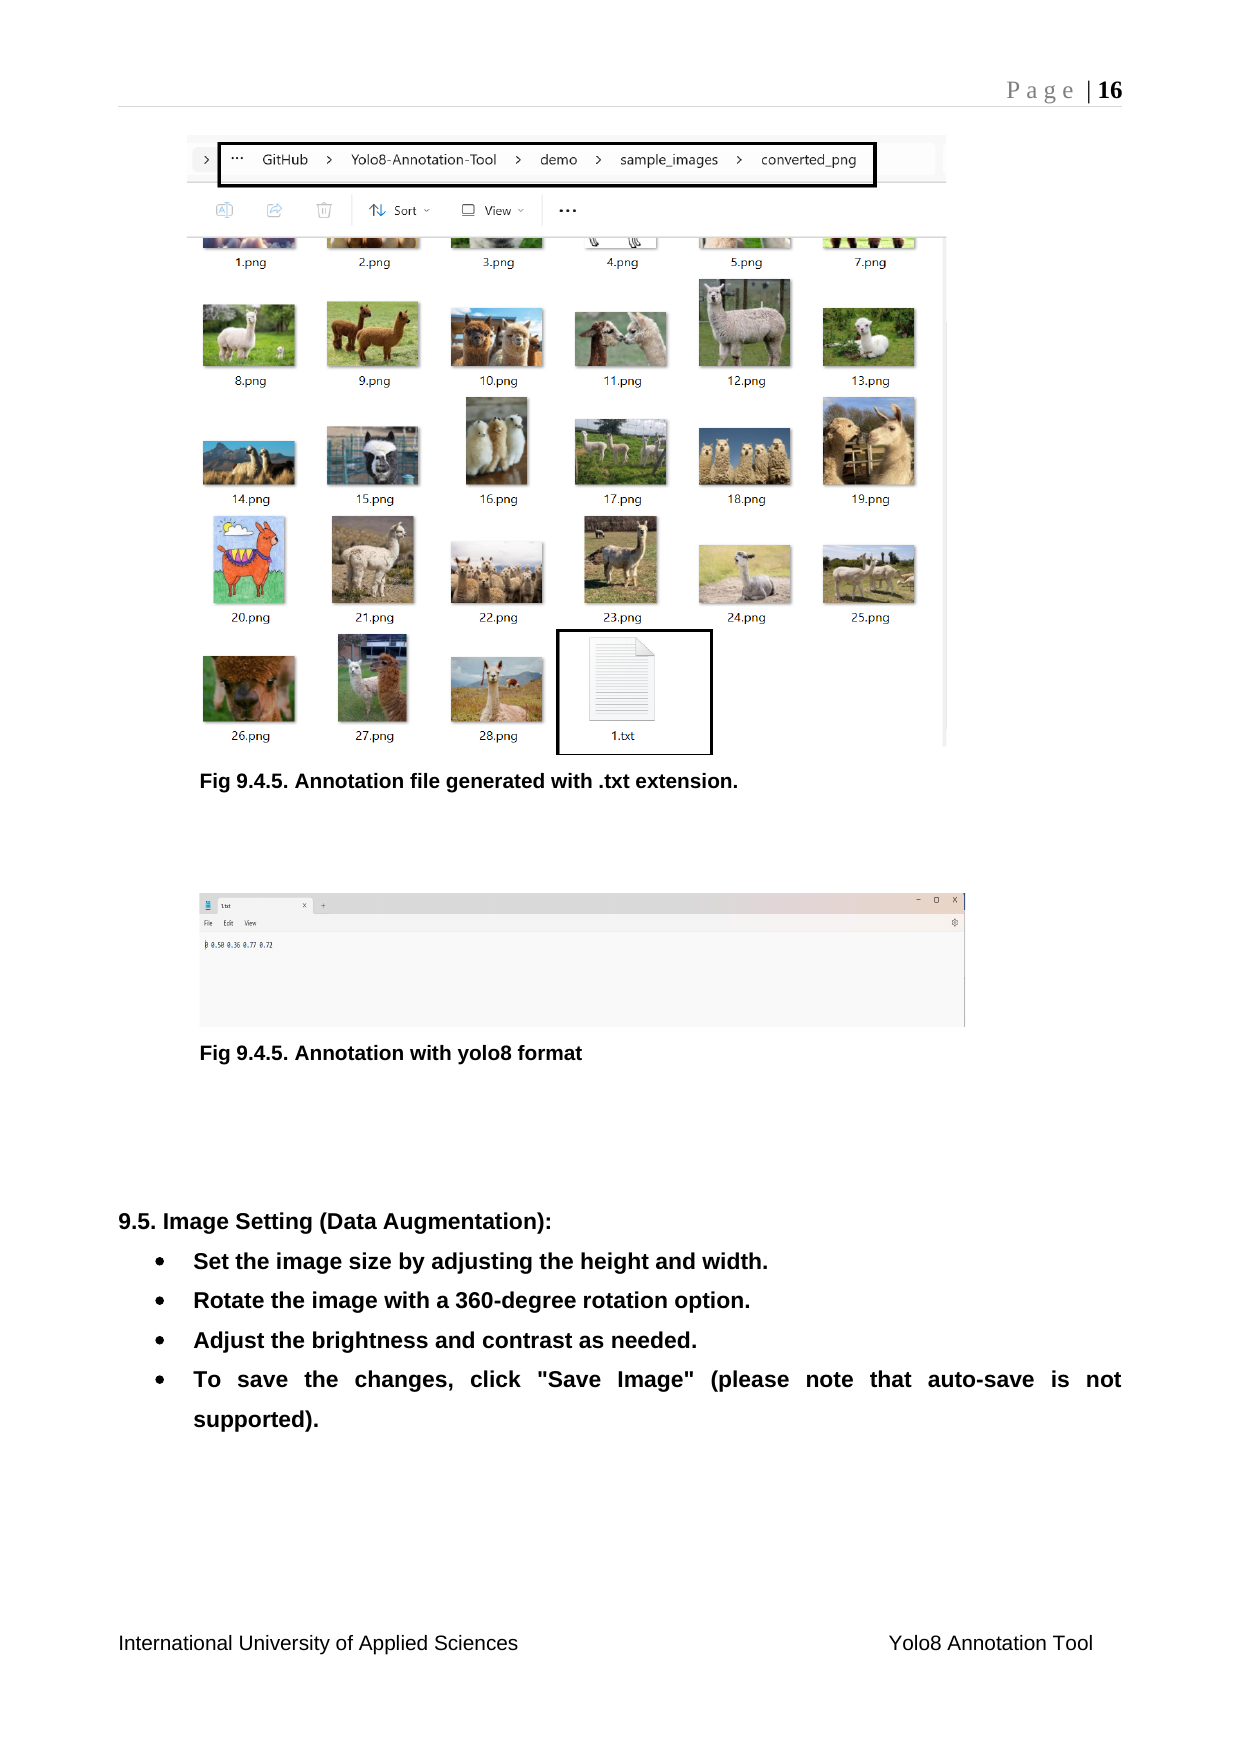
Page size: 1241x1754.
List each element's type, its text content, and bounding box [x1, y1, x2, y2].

subtitle 9.5. Image Setting (Data Augmentation): [118, 1208, 1122, 1235]
subtitle To save the changes, click "Save Image" (please note that auto-save is not supported). [156, 1366, 1122, 1432]
subtitle Rotate the image with a 360-degree rotation option. [156, 1287, 1122, 1314]
subtitle Fig 9.4.5. Annotation file generated with .txt extension. [118, 769, 1122, 793]
picture [199, 893, 966, 1027]
subtitle Fig 9.4.5. Annotation with yolo8 format [118, 1041, 1122, 1064]
picture [186, 135, 947, 755]
subtitle Set the image size by adjusting the height and width. [156, 1248, 1122, 1274]
subtitle Adjust the brightness and contrast as needed. [156, 1327, 1122, 1353]
